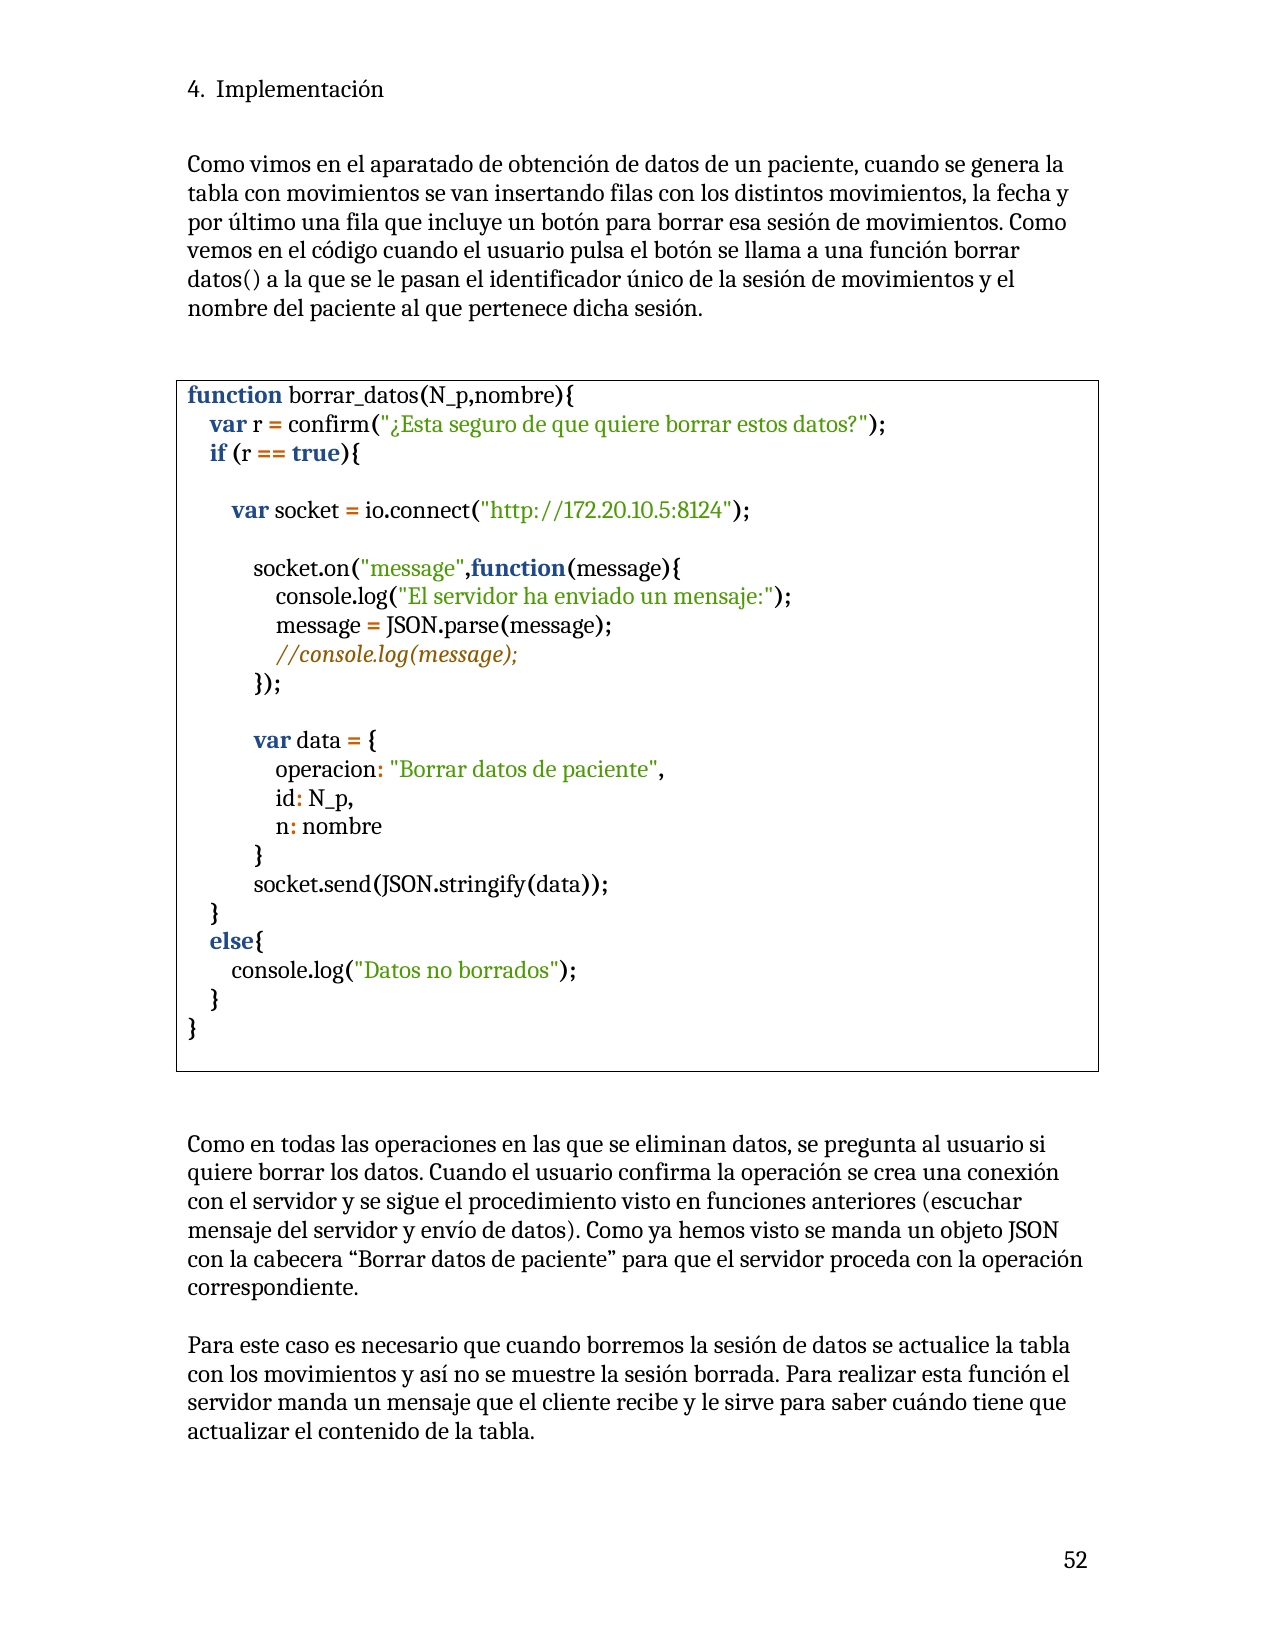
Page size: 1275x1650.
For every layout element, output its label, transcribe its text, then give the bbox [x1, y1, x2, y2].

table_header [177, 381, 1098, 1071]
text Como vimos en el aparatado de obtención de datos de un paciente, cuando se genera la tabla con movimientos se van insertando filas con los distintos movimientos, la fecha y por último que incluye un botón para borrar esa sesión de movimientos. Como vemos en el código cuando el usuario pulsa el botón se llama a una función borrar datos() a la que se le pasan el identificador único de la sesión de movimientos y el nombre del paciente al que pertenece dicha sesión. [187, 150, 1087, 322]
text Para este caso es necesario que cuando borremos la sesión de datos se actualice la tabla con los movimientos y así no se muestre la sesión borrada. Para realizar esta función el servidor manda un mensaje que el cliente recibe y le sirve para saber tiene que actualizar el contenido de la tabla. [187, 1331, 1087, 1446]
text Como en todas las operaciones en las que se eliminan datos, se pregunta al usuario si quiere borrar los datos. Cuando el usuario confirma la operación se crea una conexión con el servidor y se sigue el procedimiento visto en funciones anteriores (escuchar mensaje del servidor y envío de datos). Como ya hemos visto se manda un objeto JSON con la cabecera “Borrar datos de paciente” para que el servidor proceda con la operación correspondiente. [187, 1129, 1087, 1302]
